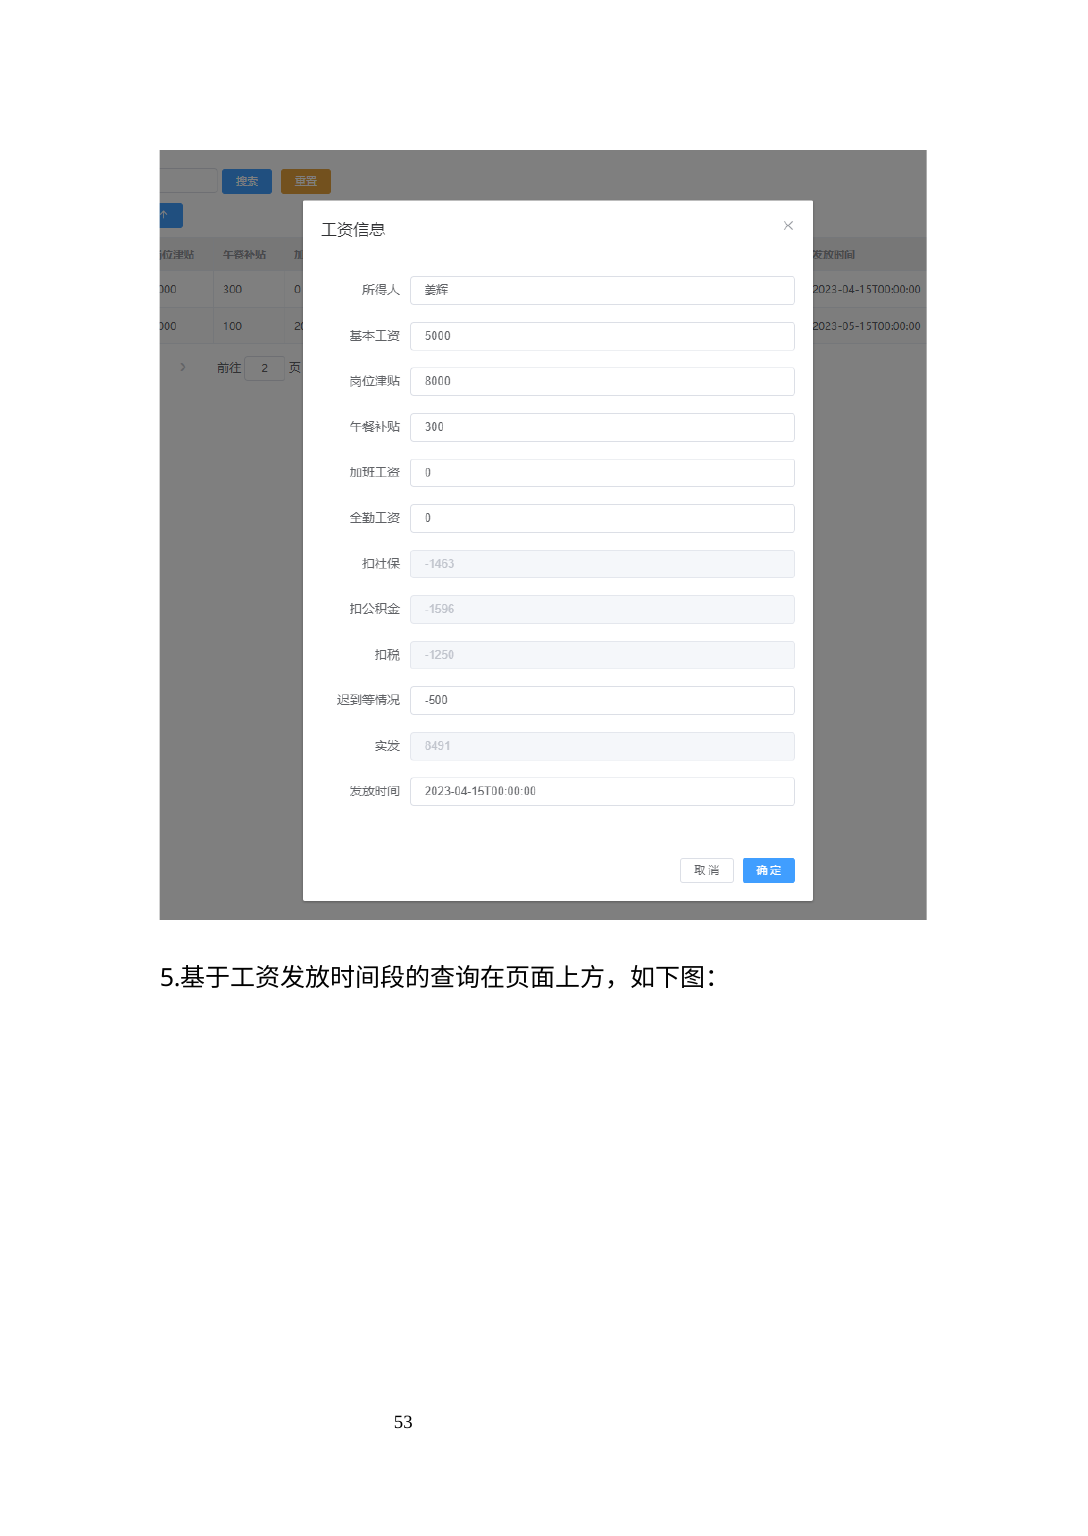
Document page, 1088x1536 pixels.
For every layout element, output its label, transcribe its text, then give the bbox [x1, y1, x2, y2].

picture [159, 150, 927, 920]
list 5.基于工资发放时间段的查询在页面上方，如下图： [159, 943, 928, 1008]
